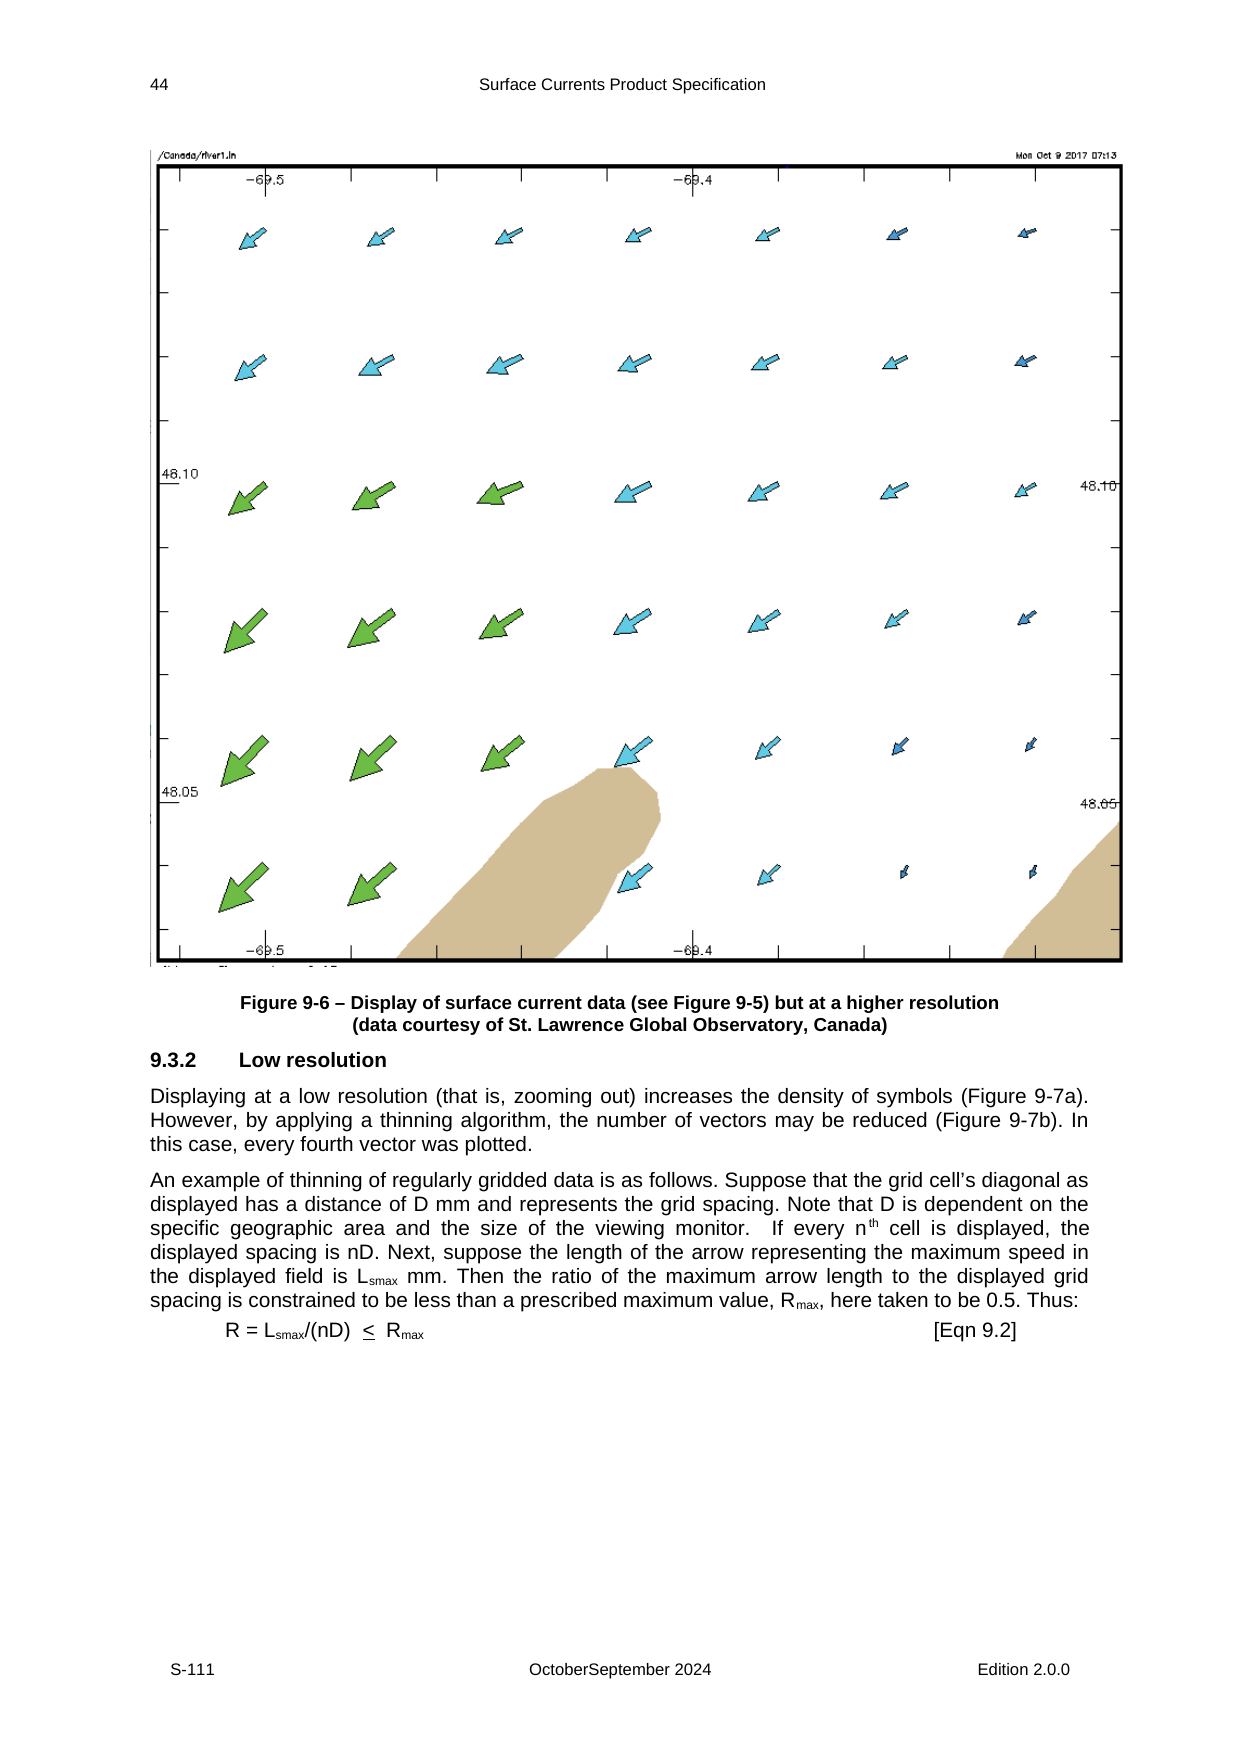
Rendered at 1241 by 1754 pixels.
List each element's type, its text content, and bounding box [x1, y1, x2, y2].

picture [150, 150, 1125, 967]
text An example of thinning of regularly gridded data is as follows. Suppose that the grid cell’s diagonal as displayed has a distance of D mm and represents the grid spacing. Note that D is dependent on the specific geographic area and the size of the viewing monitor. If every nth cell is displayed, the displayed spacing is nD. Next, suppose the length of the arrow representing the maximum speed in the displayed field is Lsmax mm. Then the ratio of the maximum arrow length to the displayed grid spacing is constrained to be less than a prescribed maximum value, Rmax, here taken to be 0.5. Thus: [150, 1168, 1090, 1312]
text Displaying at a low resolution (that is, zooming out) increases the density of symbols (Figure 9-7a). However, by applying a thinning algorithm, the number of vectors may be reduced (Figure 9-7b). In this case, every fourth vector was plotted. [150, 1084, 1090, 1156]
text R = Lsmax/(nD) < Rmax [Eqn 9.2] [150, 1318, 1090, 1342]
subtitle Low resolution [150, 1047, 1090, 1071]
text Figure 9-6 – Display of surface current data (see Figure 9-5) but at a higher resolution (data courtesy of St. Lawrence Global Observatory, Canada) [239, 992, 1001, 1035]
